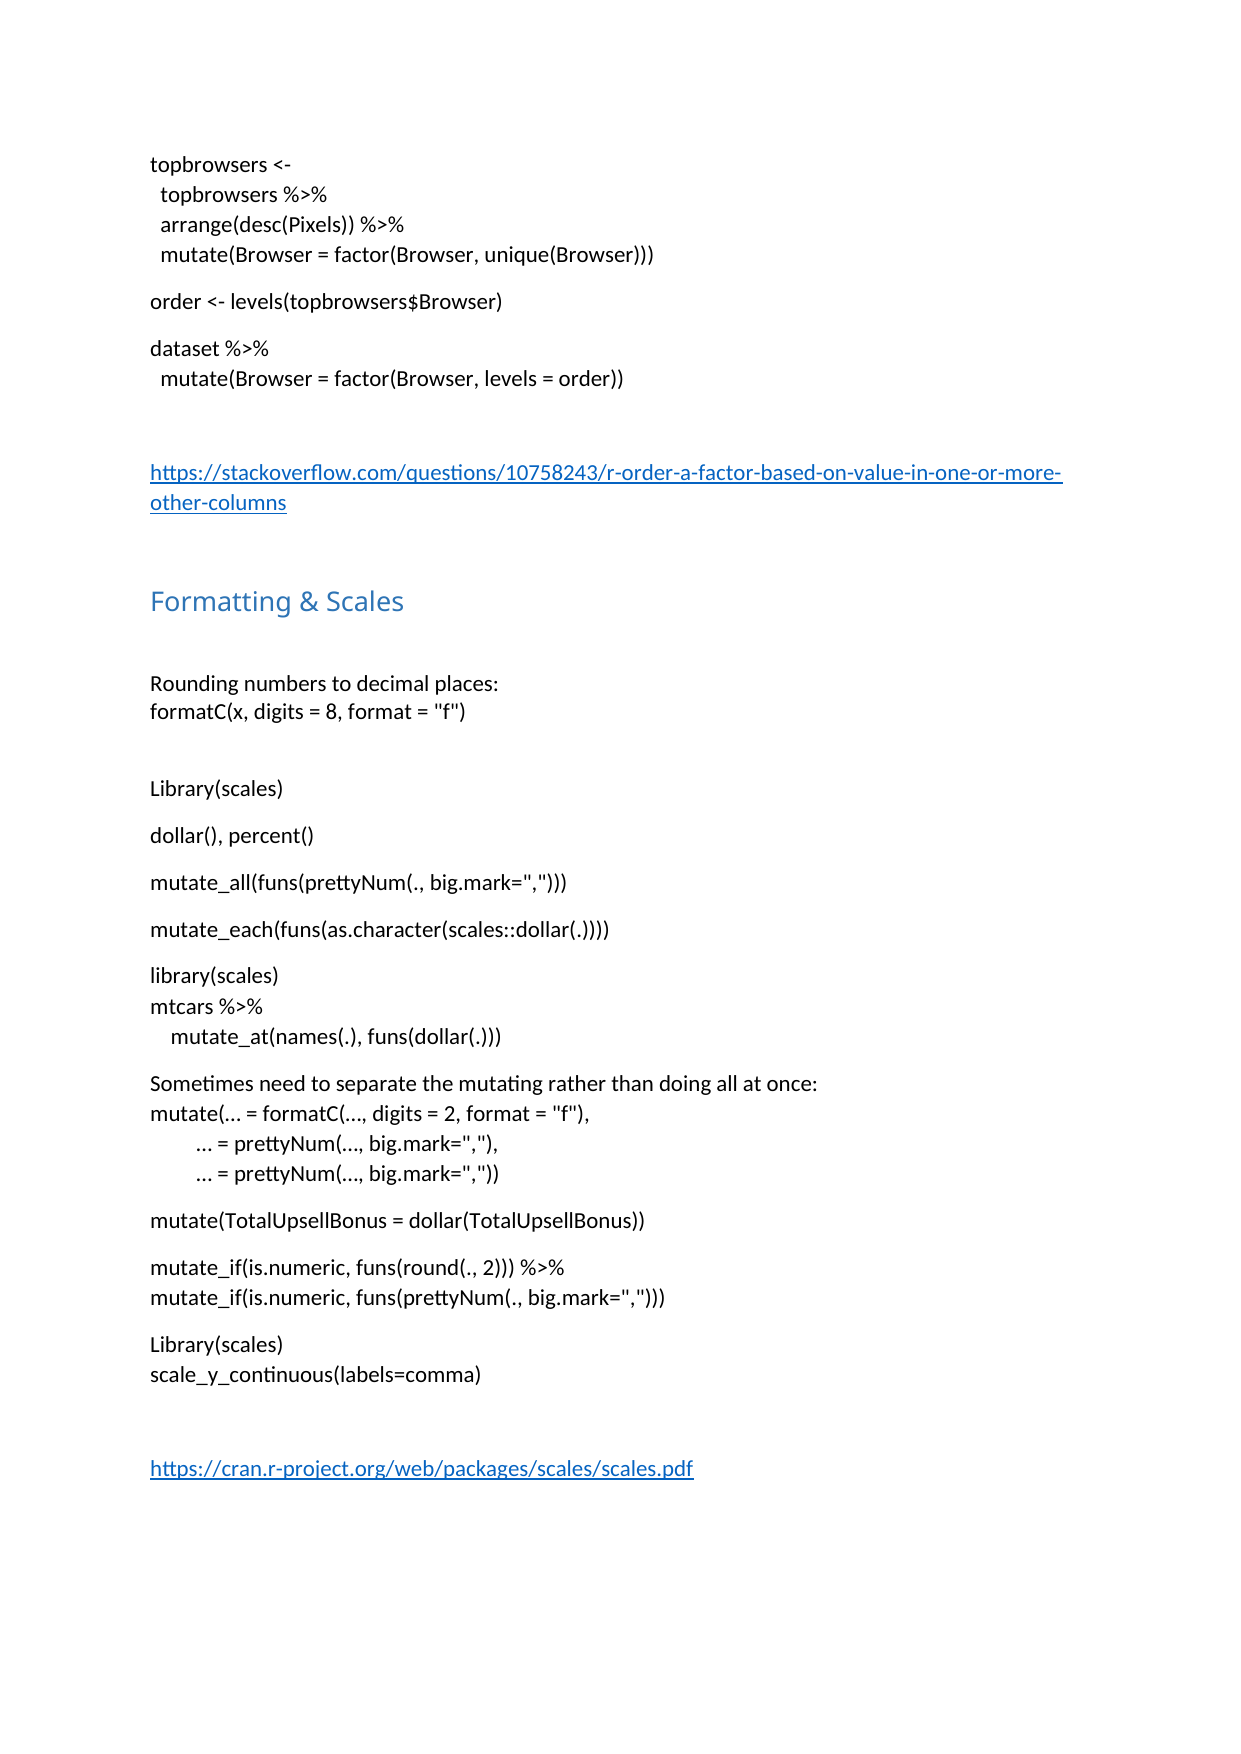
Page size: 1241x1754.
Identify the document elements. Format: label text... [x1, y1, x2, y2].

text Rounding numbers to decimal places: [150, 669, 1090, 697]
text dataset %>% mutate(Browser = factor(Browser, levels = order)) [150, 334, 1090, 393]
text mutate(TotalUpsellBonus = dollar(TotalUpsellBonus)) [150, 1206, 1090, 1234]
subtitle Formatting & Scales [150, 582, 1090, 619]
text formatC(x, digits = 8, format = "f") [150, 697, 1090, 725]
text mutate_all(funs(prettyNum(., big.mark=","))) [150, 868, 1090, 896]
text order <- levels(topbrowsers$Browser) [150, 287, 1090, 316]
text Library(scales) [150, 744, 1090, 802]
text library(scales) mtcars %>% mutate_at(names(.), funs(dollar(.))) [150, 962, 1090, 1050]
text https://cran.r-project.org/web/packages/scales/scales.pdf [150, 1454, 1090, 1482]
text https://stackoverflow.com/questions/10758243/r-order-a-factor-based-on-value-in-one-or-more-other-columns [150, 458, 1090, 517]
text mutate_each(funs(as.character(scales::dollar(.)))) [150, 915, 1090, 943]
text mutate_if(is.numeric, funs(round(., 2))) %>% mutate_if(is.numeric, funs(prettyNum(., big.mark=","))) [150, 1253, 1090, 1311]
text topbrowsers <- topbrowsers %>% arrange(desc(Pixels)) %>% mutate(Browser = factor(Browser, unique(Browser))) [150, 150, 1090, 269]
text dollar(), percent() [150, 821, 1090, 849]
text Sometimes need to separate the mutating rather than doing all at once: mutate(… = formatC(…, digits = 2, format = "f"), … = prettyNum(…, big.mark=","), … = prettyNum(…, big.mark=",")) [150, 1069, 1090, 1187]
text Library(scales) scale_y_continuous(labels=comma) [150, 1330, 1090, 1388]
